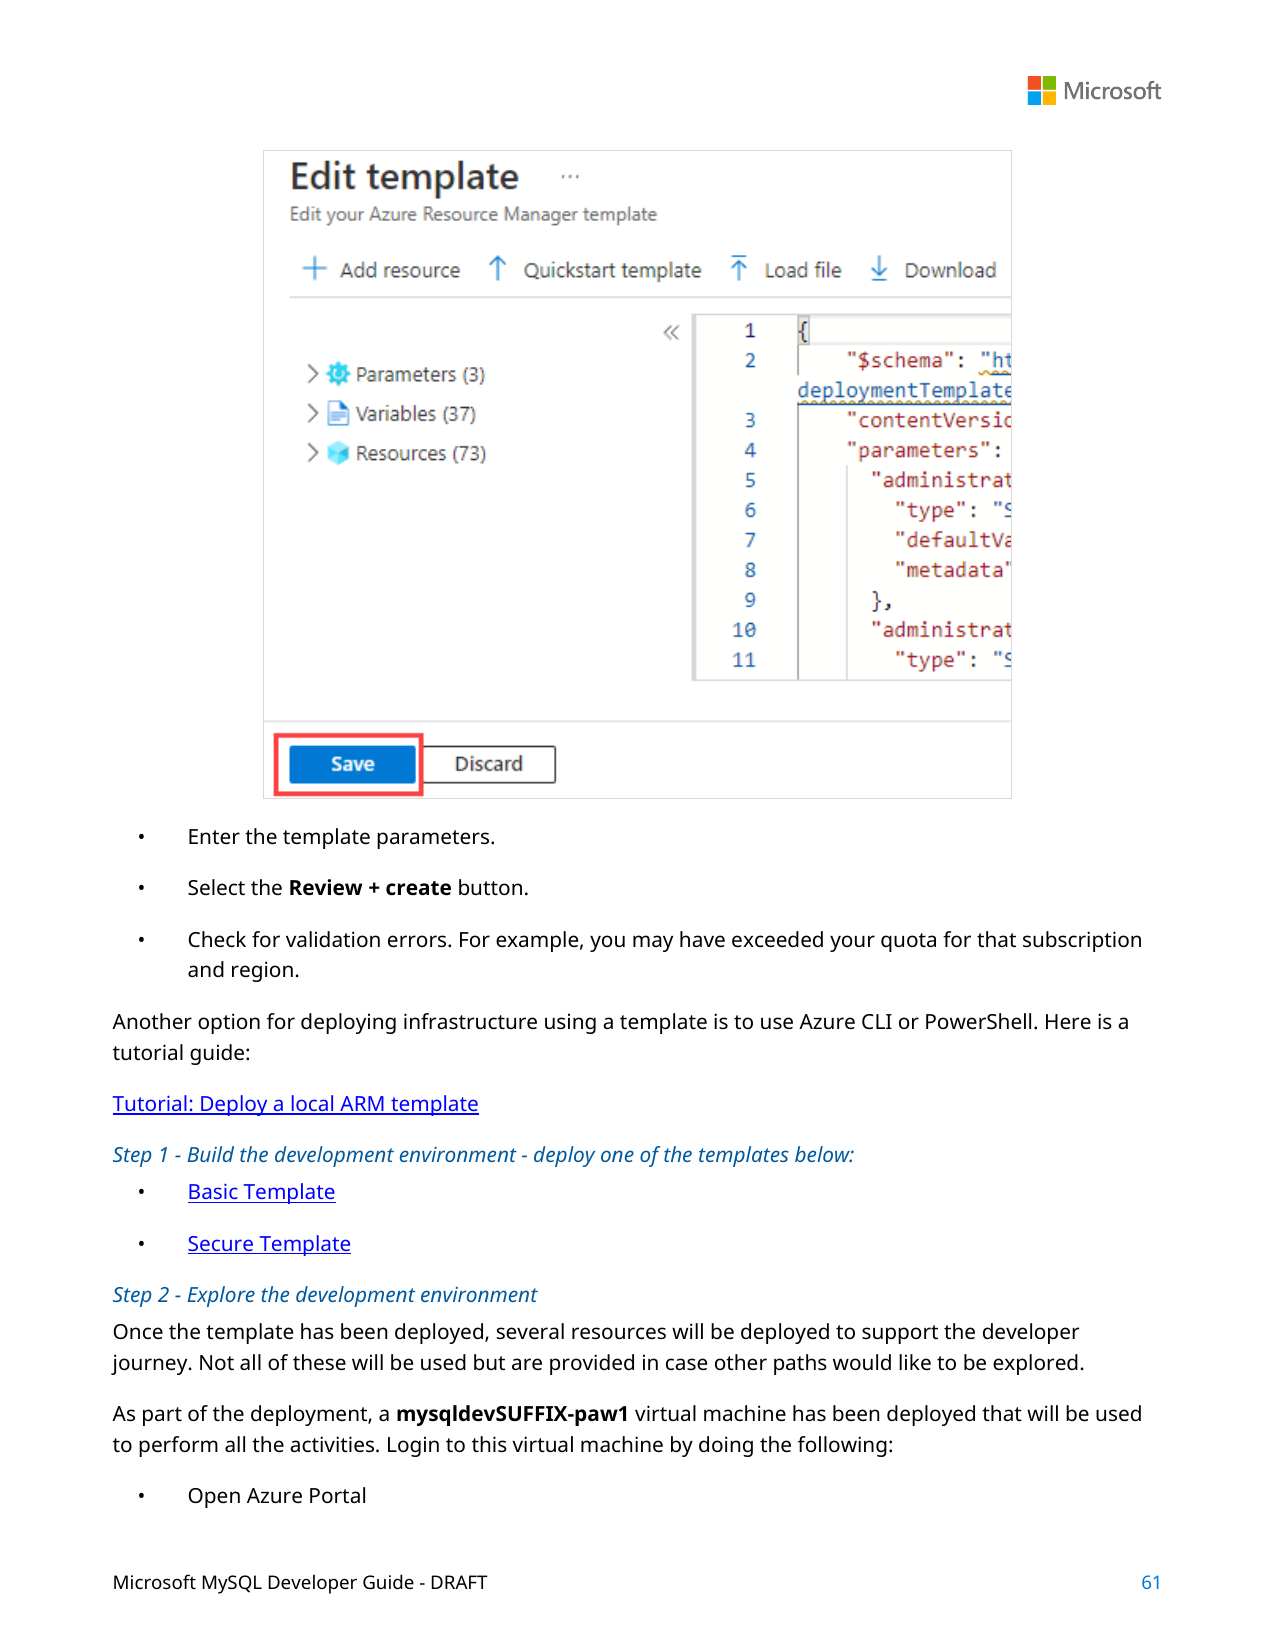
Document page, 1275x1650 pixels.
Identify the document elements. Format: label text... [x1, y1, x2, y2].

picture [1026, 75, 1163, 107]
list Select the Review + create button. [137, 873, 1162, 902]
list Enter the template parameters. [137, 822, 1162, 850]
list Secure Template [137, 1229, 1162, 1257]
picture [264, 151, 1011, 798]
text Once the template has been deployed, several resources will be deployed to support the developer journey. Not all of these will be used but are provided in case other paths would like to be explored. [112, 1317, 1162, 1376]
text Another option for deploying infrastructure using a template is to use Azure CLI or PowerShell. Here is a tutorial guide: [112, 1007, 1162, 1066]
subtitle Step 2 - Explore the development environment [112, 1280, 1162, 1309]
list Open Azure Portal [137, 1481, 1162, 1510]
list Check for validation errors. For example, you may have exceeded your quota for that subscription and region. [137, 925, 1162, 984]
list Basic Template [137, 1177, 1162, 1206]
text Tutorial: Deploy a local ARM template [112, 1089, 1162, 1117]
subtitle Step 1 - Build the development environment - deploy one of the templates below: [112, 1141, 1162, 1169]
text As part of the deployment, a mysqldevSUFFIX-paw1 virtual machine has been deployed that will be used to perform all the activities. Login to this virtual machine by doing the following: [112, 1399, 1162, 1458]
